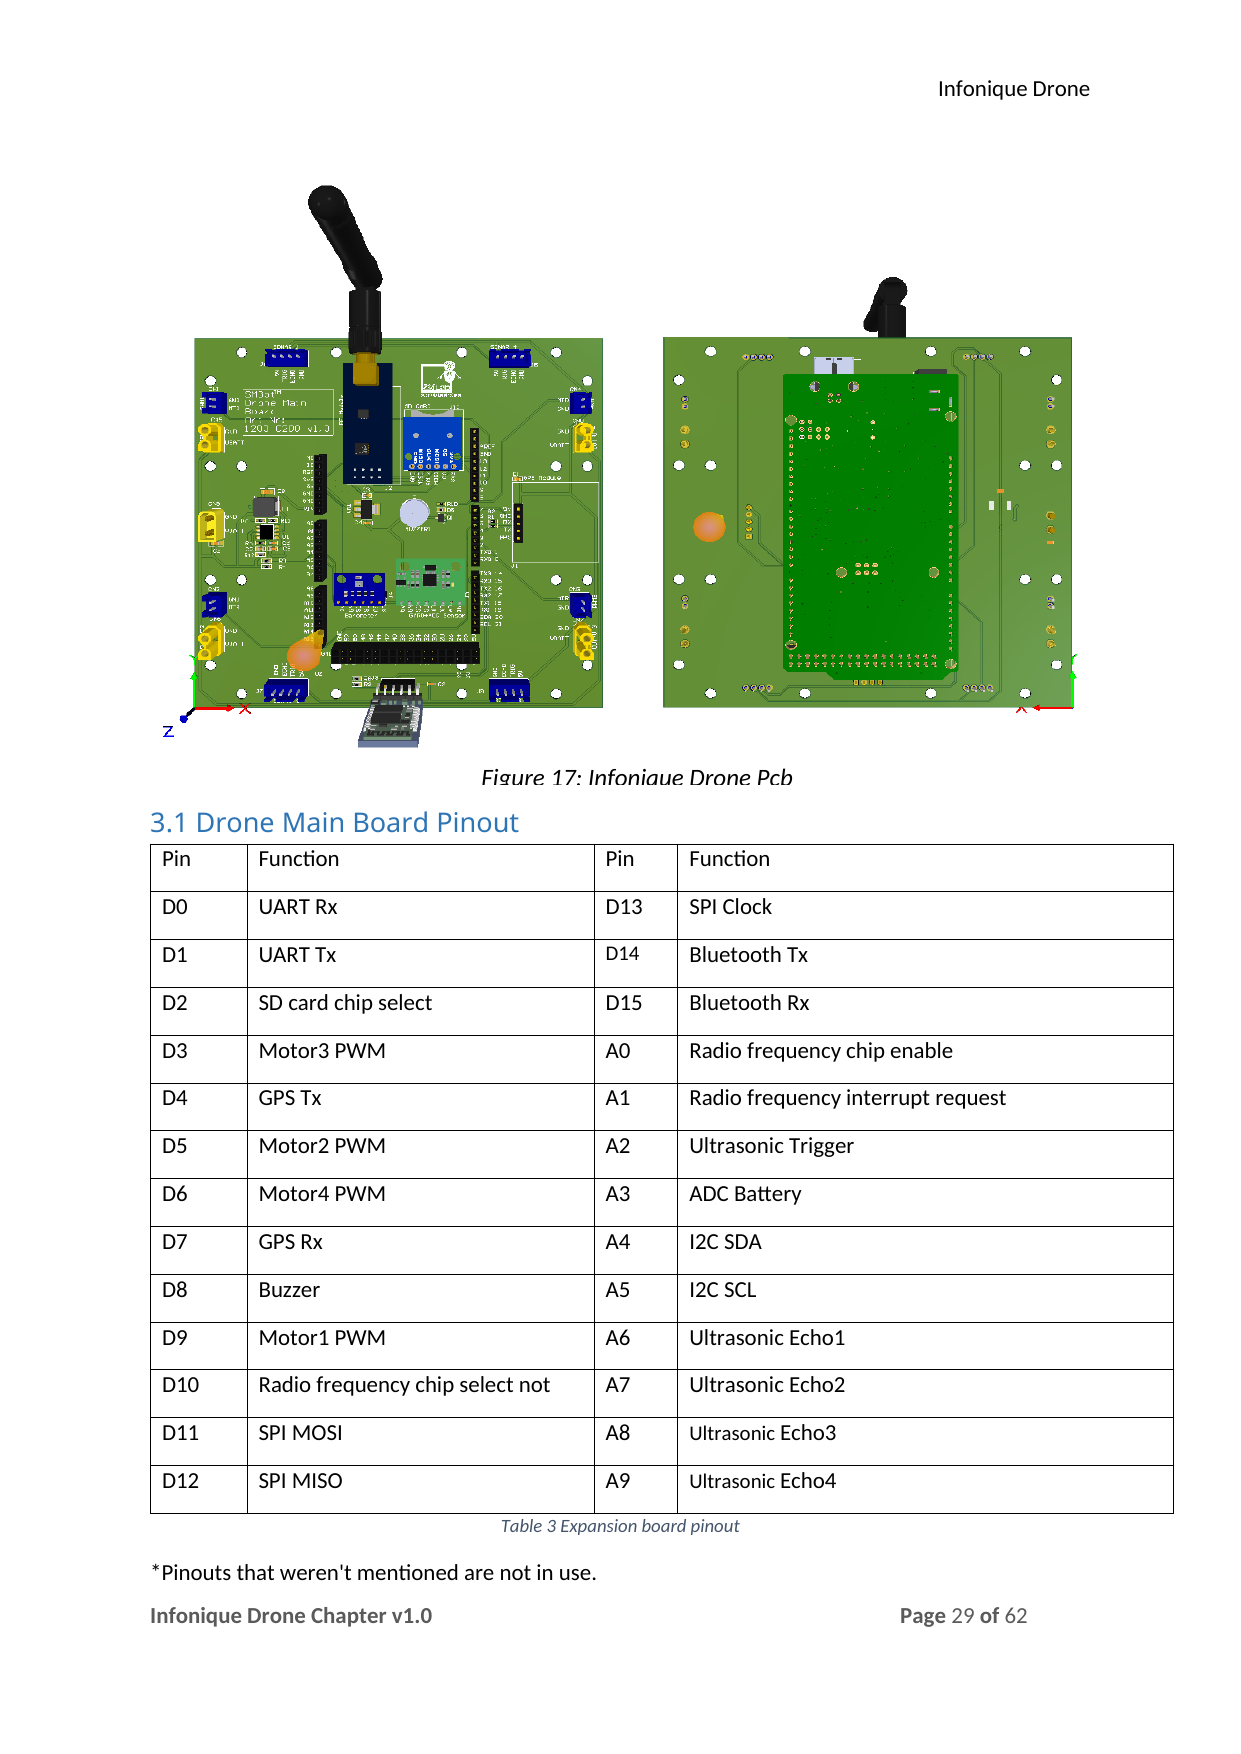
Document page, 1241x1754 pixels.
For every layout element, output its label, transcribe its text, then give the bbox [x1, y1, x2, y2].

table_cell D13 [595, 892, 677, 939]
table_cell D0 [151, 892, 247, 939]
subtitle 3.1 Drone Main Board Pinout [150, 804, 1090, 841]
table_cell Motor2 PWM [248, 1131, 594, 1178]
table_cell Radio frequency chip select not [248, 1370, 594, 1417]
table_header Function [248, 845, 594, 891]
table_cell D5 [151, 1131, 247, 1178]
table_cell I2C SCL [678, 1275, 1173, 1322]
table_cell A7 [595, 1370, 677, 1417]
table_cell A9 [595, 1466, 677, 1513]
table_cell UART Tx [248, 940, 594, 987]
text Table 3 Expansion board pinout [150, 1514, 1090, 1537]
table_cell D14 [595, 940, 677, 987]
table_cell Buzzer [248, 1275, 594, 1322]
table_cell Motor3 PWM [248, 1036, 594, 1082]
table_cell A3 [595, 1179, 677, 1226]
table_cell A5 [595, 1275, 677, 1322]
table_cell D7 [151, 1227, 247, 1274]
table_cell Bluetooth Tx [678, 940, 1173, 987]
table_cell D6 [151, 1179, 247, 1226]
table_cell Radio frequency interrupt request [678, 1084, 1173, 1130]
table_cell D9 [151, 1323, 247, 1369]
table_cell A6 [595, 1323, 677, 1369]
table_cell GPS Tx [248, 1084, 594, 1130]
table_cell A0 [595, 1036, 677, 1082]
table_cell Ultrasonic Echo2 [678, 1370, 1173, 1417]
table_cell A8 [595, 1418, 677, 1465]
table_cell D4 [151, 1084, 247, 1130]
table_cell Motor1 PWM [248, 1323, 594, 1369]
table_cell A1 [595, 1084, 677, 1130]
table_cell SD card chip select [248, 988, 594, 1035]
table_cell Radio frequency chip enable [678, 1036, 1173, 1082]
table_cell D3 [151, 1036, 247, 1082]
table_cell D10 [151, 1370, 247, 1417]
table_header Function [678, 845, 1173, 891]
table_cell Ultrasonic Echo3 [678, 1418, 1173, 1465]
table_cell SPI MOSI [248, 1418, 594, 1465]
table_cell UART Rx [248, 892, 594, 939]
table_cell D2 [151, 988, 247, 1035]
table_cell Ultrasonic Echo1 [678, 1323, 1173, 1369]
table_header Pin [595, 845, 677, 891]
table_cell ADC Battery [678, 1179, 1173, 1226]
table_header Pin [151, 845, 247, 891]
table_cell Bluetooth Rx [678, 988, 1173, 1035]
table_cell D8 [151, 1275, 247, 1322]
table_cell GPS Rx [248, 1227, 594, 1274]
table_cell A4 [595, 1227, 677, 1274]
table_cell SPI MISO [248, 1466, 594, 1513]
table_cell D15 [595, 988, 677, 1035]
table_cell Motor4 PWM [248, 1179, 594, 1226]
table_cell SPI Clock [678, 892, 1173, 939]
table_cell I2C SDA [678, 1227, 1173, 1274]
text *Pinouts that weren't mentioned are not in use. [150, 1558, 1090, 1586]
table_cell Ultrasonic Echo4 [678, 1466, 1173, 1513]
table_cell D12 [151, 1466, 247, 1513]
table_cell Ultrasonic Trigger [678, 1131, 1173, 1178]
table_cell A2 [595, 1131, 677, 1178]
table_cell D11 [151, 1418, 247, 1465]
table_cell D1 [151, 940, 247, 987]
